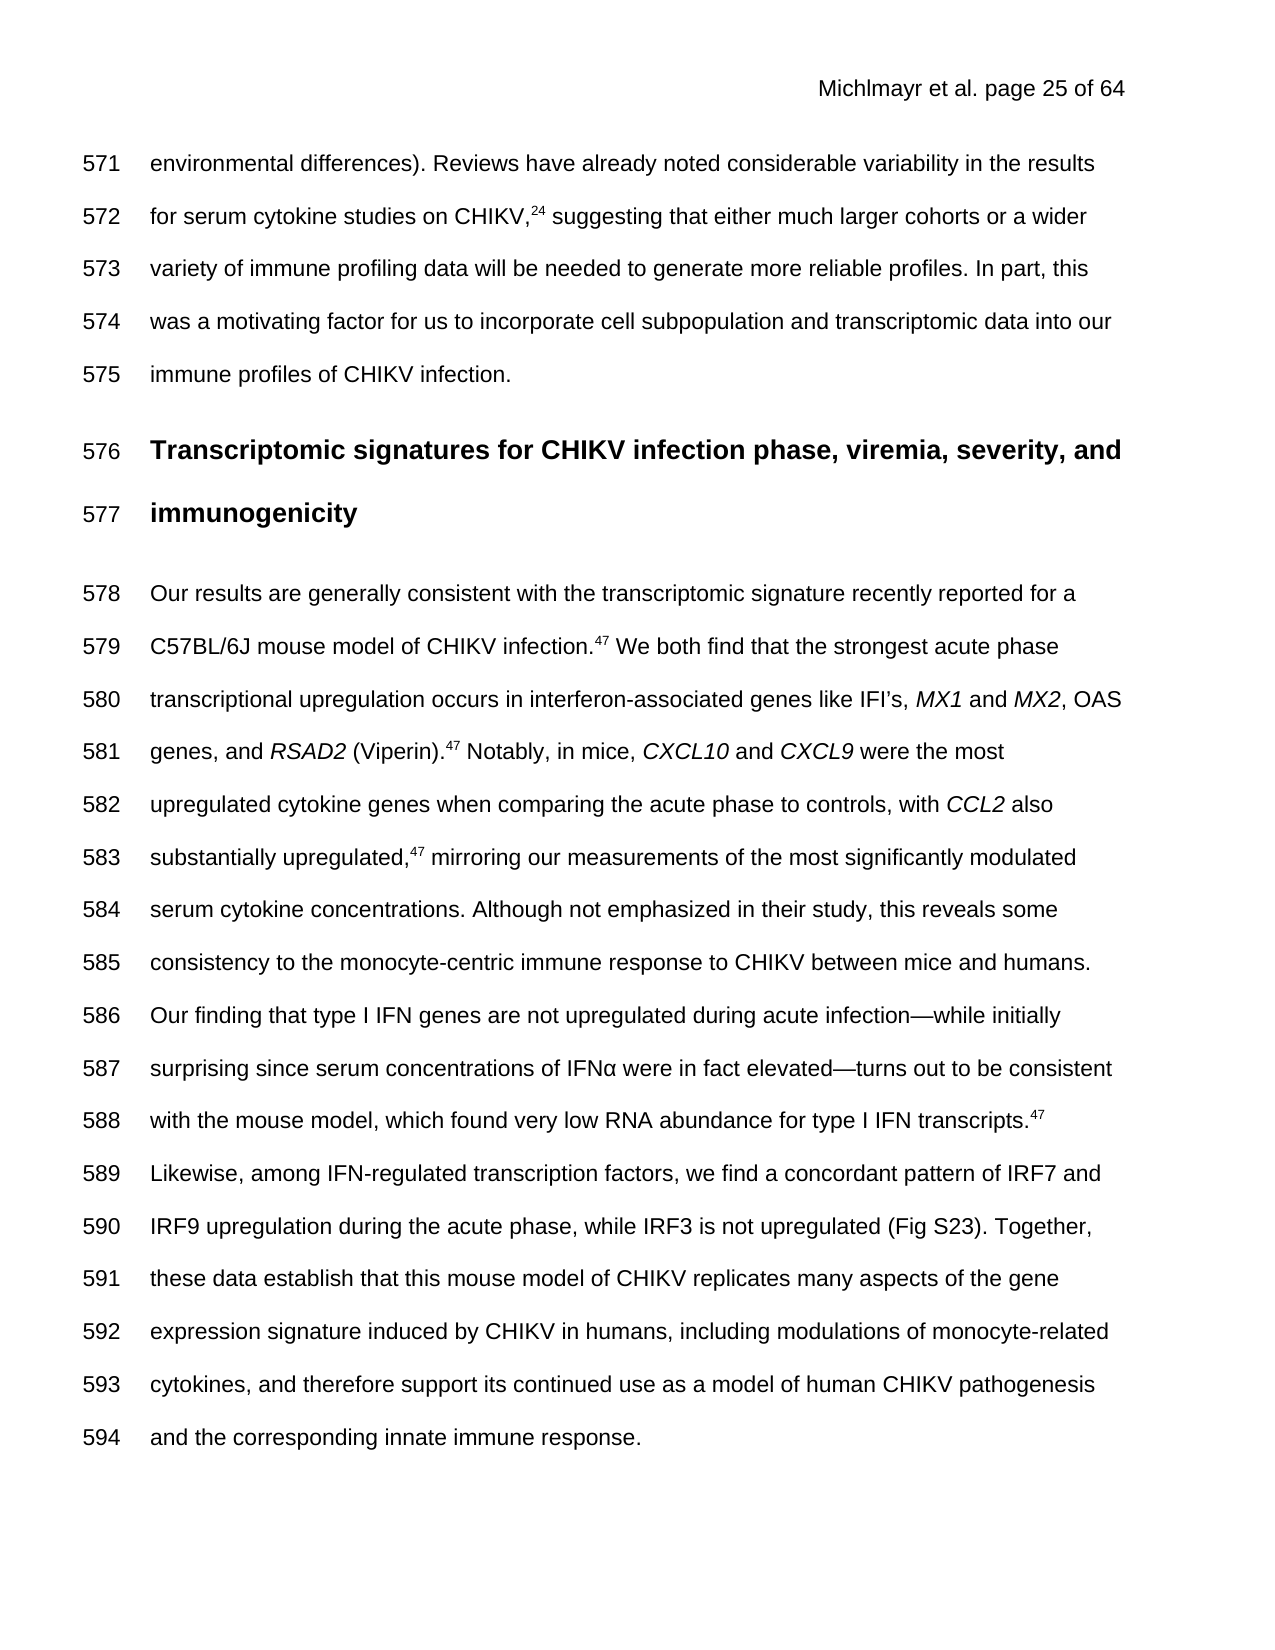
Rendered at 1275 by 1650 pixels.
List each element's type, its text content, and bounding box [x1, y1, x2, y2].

text Our results are generally consistent with the transcriptomic signature recently reported for a C57BL/6J mouse model of CHIKV infection.47 We both find that the strongest acute phase transcriptional upregulation occurs in interferon-associated genes like IFI’s, MX1 and MX2, OAS genes, and RSAD2 (Viperin).47 Notably, in mice, CXCL10 and CXCL9 were the most upregulated cytokine genes when comparing the acute phase to controls, with CCL2 also substantially upregulated,47 mirroring our measurements of the most significantly modulated serum cytokine concentrations. Although not emphasized in their study, this reveals some consistency to the monocyte-centric immune response to CHIKV between mice and humans. Our finding that type I IFN genes are not upregulated during acute infection—while initially surprising since serum concentrations of IFNα were in fact elevated—turns out to be consistent with the mouse model, which found very low RNA abundance for type I IFN transcripts.47 Likewise, among IFN-regulated transcription factors, we find a concordant pattern of IRF7 and IRF9 upregulation during the acute phase, while IRF3 is not upregulated (Fig S23). Together, these data establish that this mouse model of CHIKV replicates many aspects of the gene expression signature induced by CHIKV in humans, including modulations of monocyte-related cytokines, and therefore support its continued use as a model of human CHIKV pathogenesis and the corresponding innate immune response. [150, 580, 1125, 1450]
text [150, 150, 1125, 387]
subtitle Transcriptomic signatures for CHIKV infection phase, viremia, severity, and immunogenicity [150, 434, 1125, 528]
